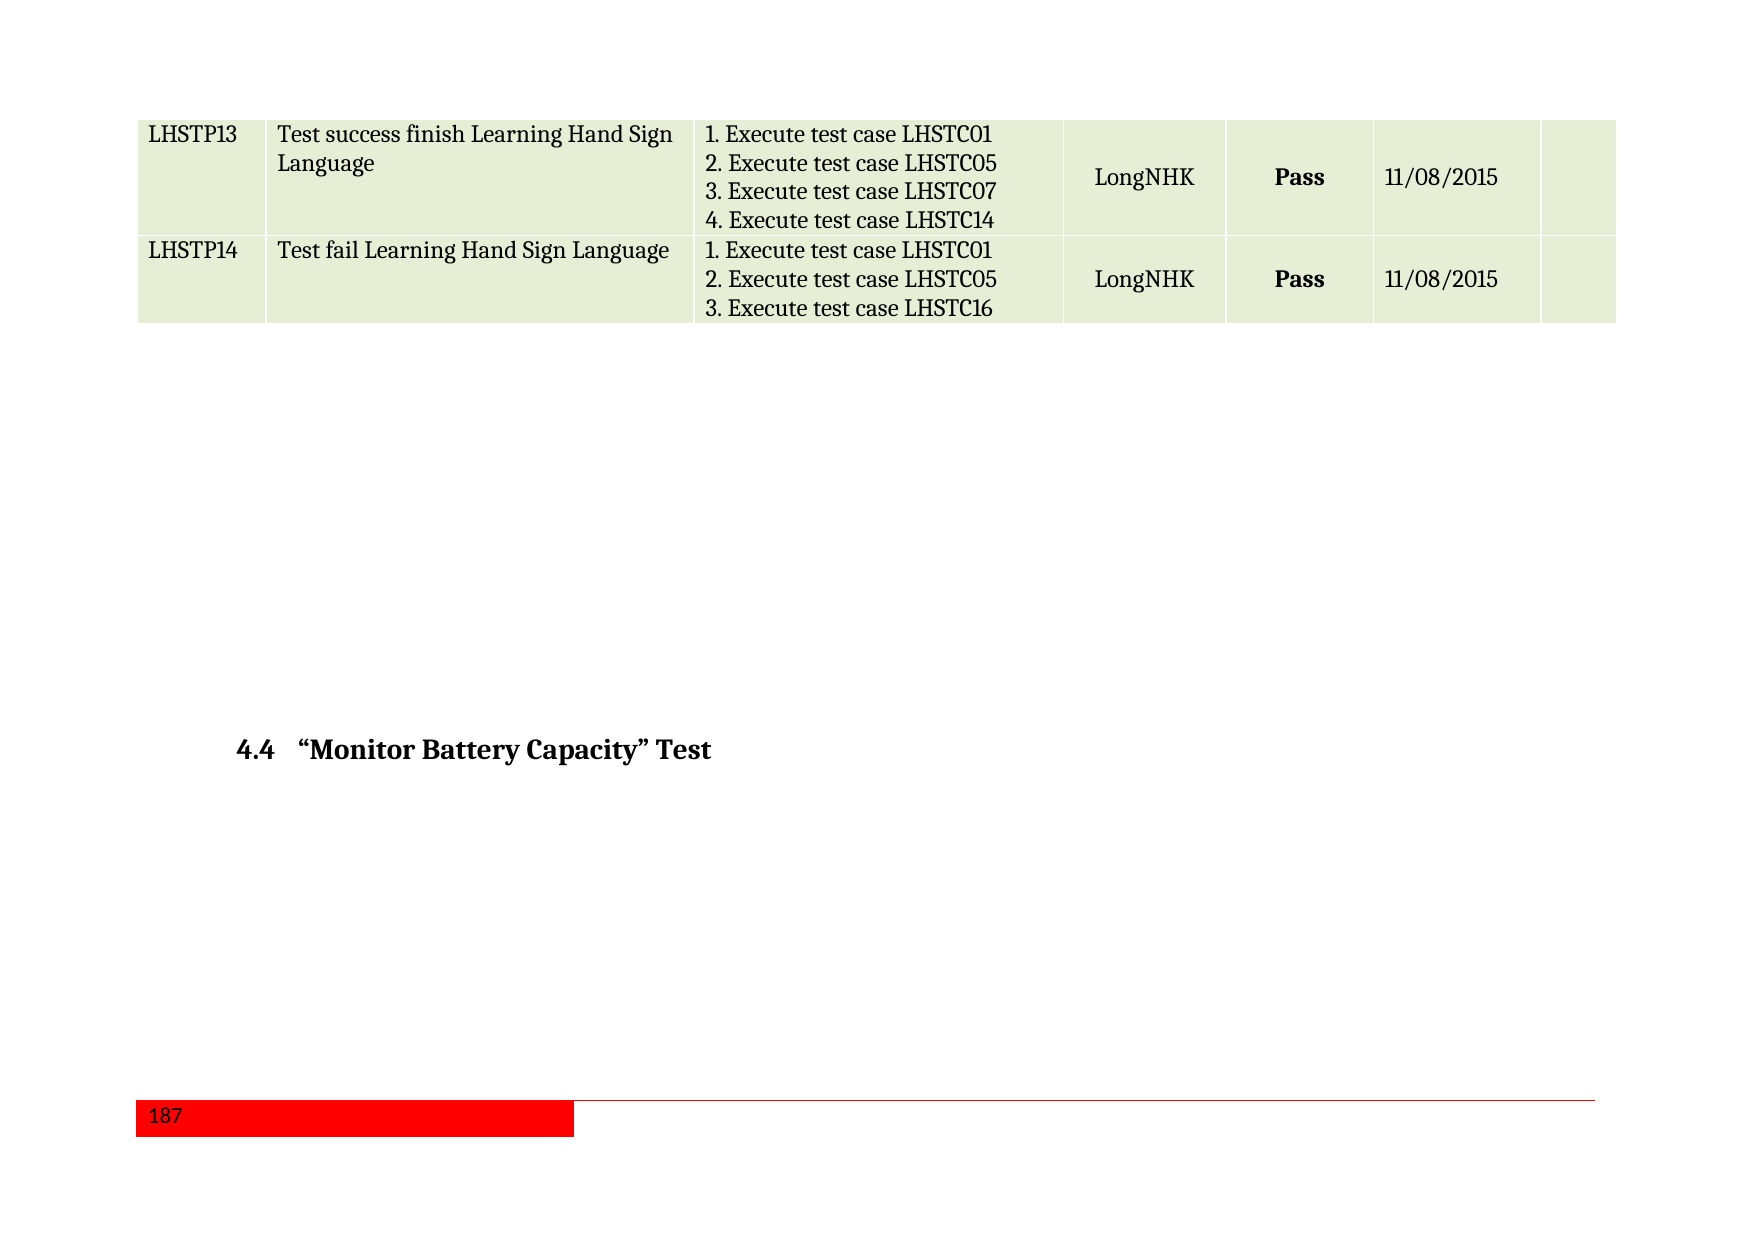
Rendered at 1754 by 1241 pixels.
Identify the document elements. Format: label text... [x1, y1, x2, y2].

subtitle “Monitor Battery Capacity” Test [236, 733, 1606, 766]
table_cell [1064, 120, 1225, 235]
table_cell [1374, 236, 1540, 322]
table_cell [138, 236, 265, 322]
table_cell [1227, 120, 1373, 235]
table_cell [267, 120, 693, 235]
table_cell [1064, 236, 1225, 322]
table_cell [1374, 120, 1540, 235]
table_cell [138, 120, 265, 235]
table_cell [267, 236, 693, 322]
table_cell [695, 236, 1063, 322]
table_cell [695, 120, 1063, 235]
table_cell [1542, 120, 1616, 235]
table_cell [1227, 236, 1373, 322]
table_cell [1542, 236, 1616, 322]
